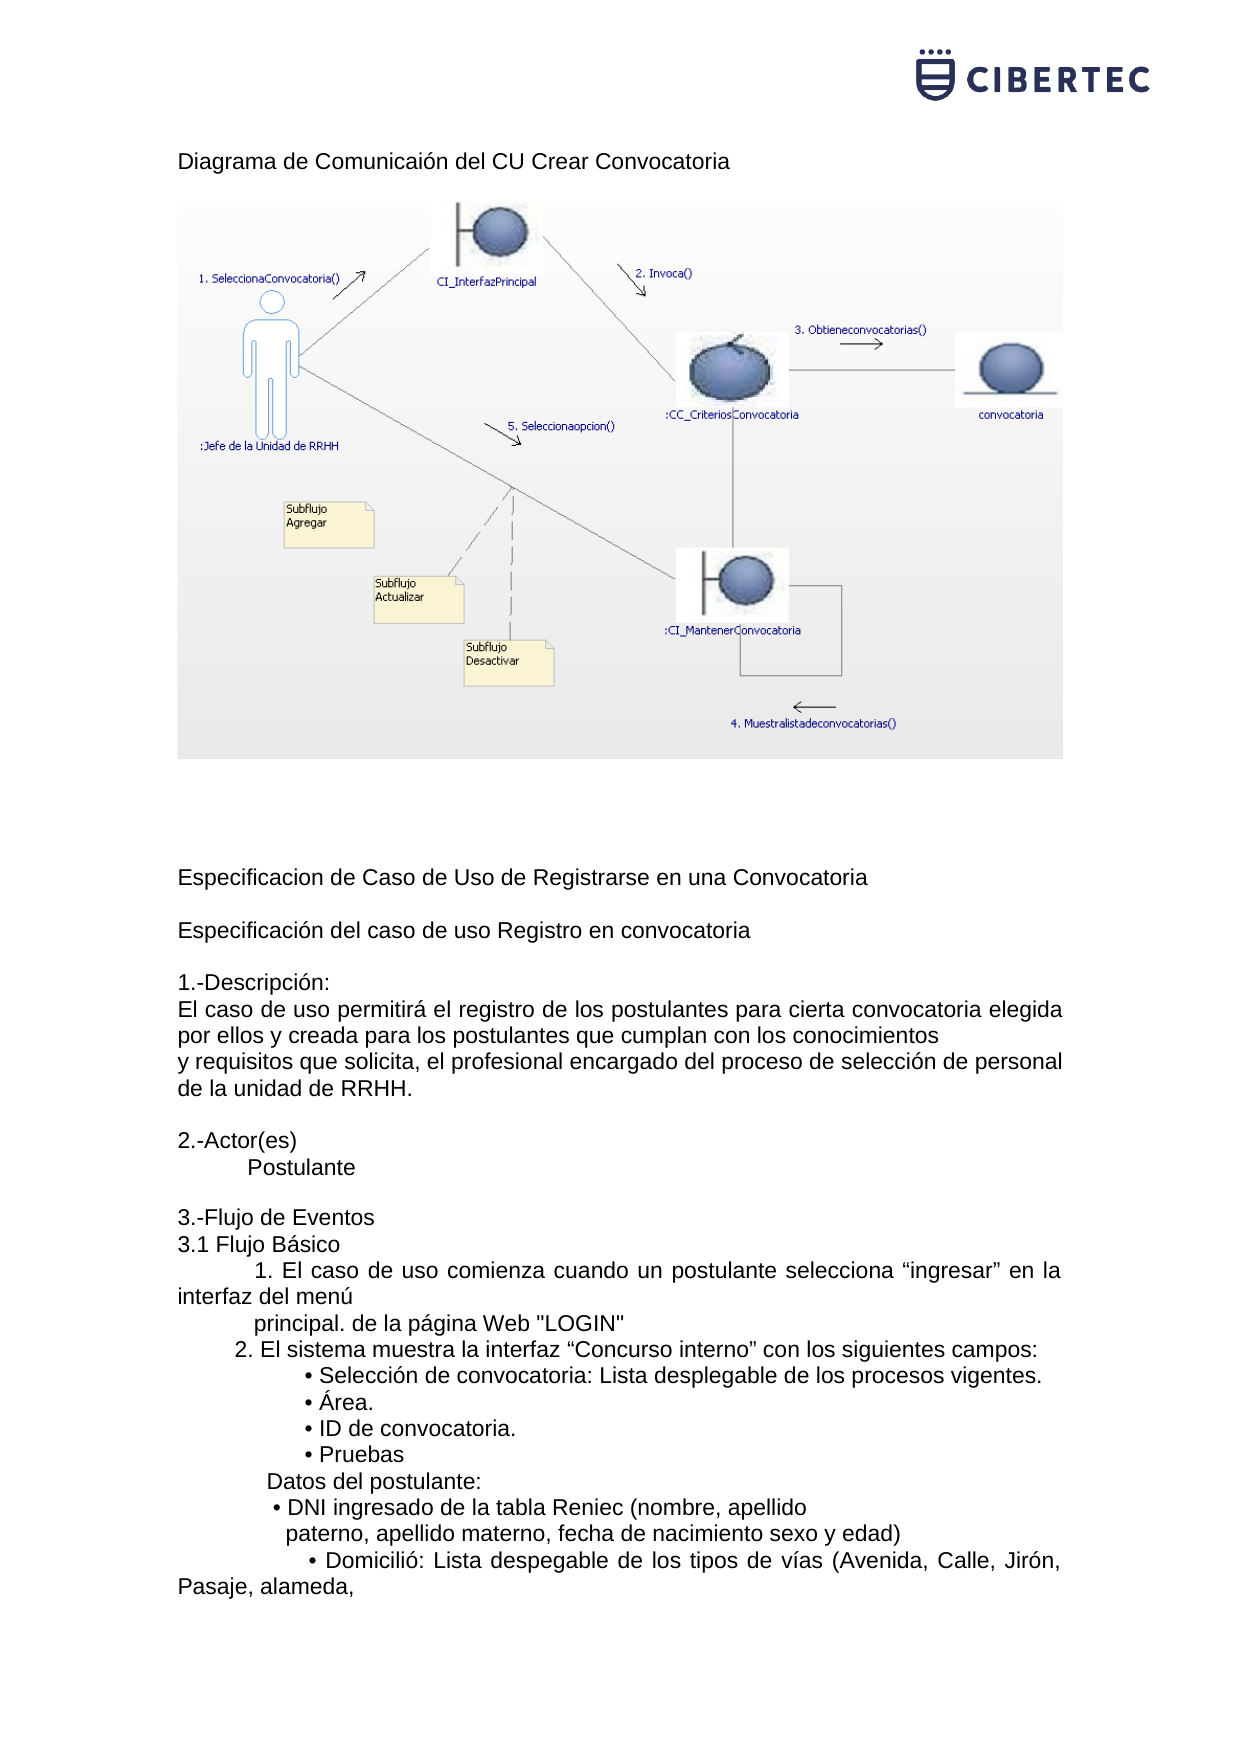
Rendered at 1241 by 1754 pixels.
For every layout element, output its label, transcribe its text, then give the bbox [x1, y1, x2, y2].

text • Pruebas [177, 1441, 1063, 1468]
text El caso de uso permitirá el registro de los postulantes para cierta convocatoria elegida por ellos y creada para los postulantes que cumplan con los conocimientos [177, 996, 1063, 1048]
text 1.-Descripción: [177, 969, 1063, 996]
text paterno, apellido materno, fecha de nacimiento sexo y edad) [177, 1520, 1063, 1547]
text Especificación del caso de uso Registro en convocatoria [177, 917, 1063, 943]
text Especificacion de Caso de Uso de Registrarse en una Convocatoria [177, 864, 1063, 890]
text 3.1 Flujo Básico [177, 1231, 1063, 1257]
text • Domicilió: Lista despegable de los tipos de vías (Avenida, Calle, Jirón, Pasaje, alameda, [177, 1547, 1063, 1599]
text 1. El caso de uso comienza cuando un postulante selecciona “ingresar” en la interfaz del menú [177, 1257, 1063, 1309]
text • DNI ingresado de la tabla Reniec (nombre, apellido [177, 1494, 1063, 1520]
text • Área. [177, 1389, 1063, 1415]
text 3.-Flujo de Eventos [177, 1204, 1063, 1231]
text Datos del postulante: [177, 1468, 1063, 1494]
picture [177, 200, 1063, 759]
text 2.-Actor(es) [177, 1127, 1063, 1154]
text principal. de la página Web "LOGIN" [177, 1309, 1063, 1336]
text Postulante [177, 1154, 1063, 1180]
text • ID de convocatoria. [177, 1415, 1063, 1441]
text • Selección de convocatoria: Lista desplegable de los procesos vigentes. [177, 1362, 1063, 1389]
text 2. El sistema muestra la interfaz “Concurso interno” con los siguientes campos: [177, 1336, 1063, 1362]
text Diagrama de Comunicaión del CU Crear Convocatoria [177, 148, 1063, 174]
picture [874, 23, 1191, 126]
text y requisitos que solicita, el profesional encargado del proceso de selección de personal de la unidad de RRHH. [177, 1048, 1063, 1101]
